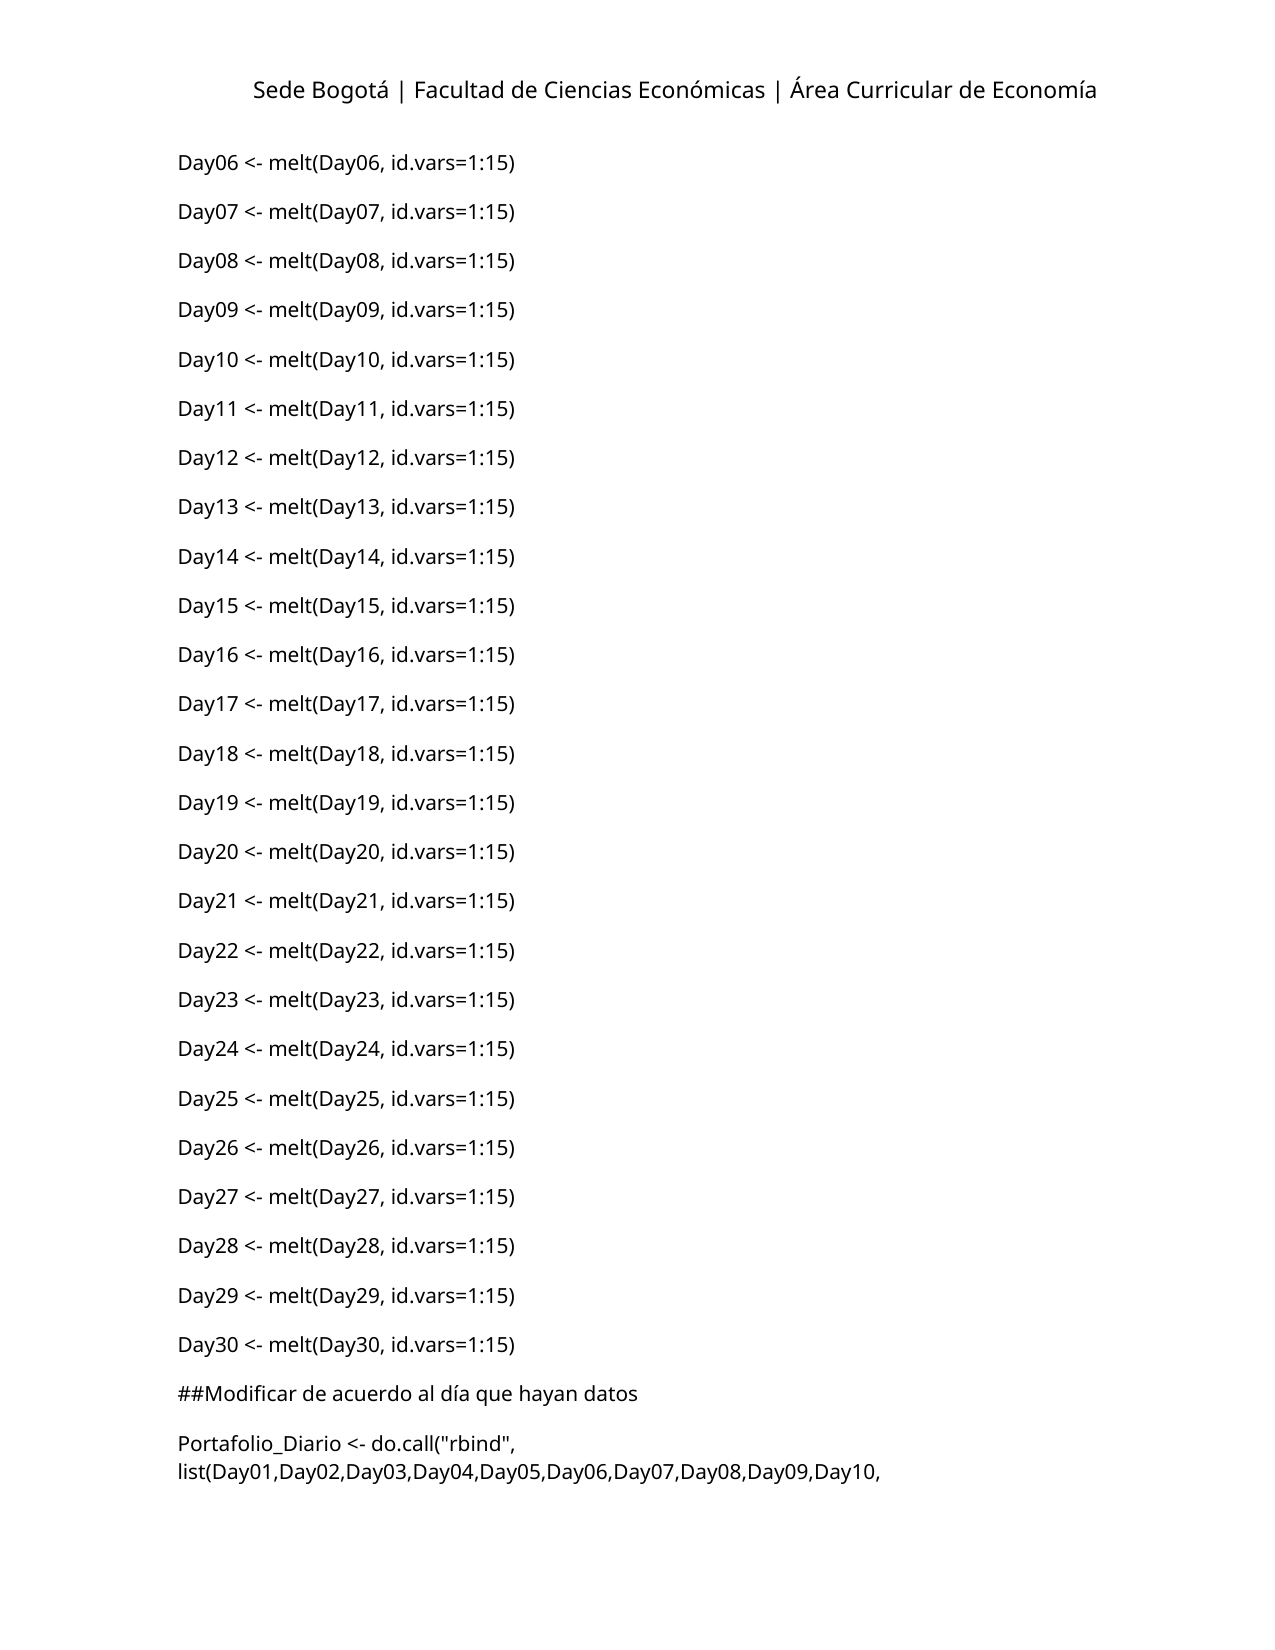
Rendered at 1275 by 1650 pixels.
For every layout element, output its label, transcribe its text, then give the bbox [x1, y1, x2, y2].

text Day26 <- melt(Day26, id.vars=1:15) [177, 1133, 1098, 1161]
text Day18 <- melt(Day18, id.vars=1:15) [177, 739, 1098, 767]
text Day24 <- melt(Day24, id.vars=1:15) [177, 1034, 1098, 1063]
text Day29 <- melt(Day29, id.vars=1:15) [177, 1281, 1098, 1309]
text Day28 <- melt(Day28, id.vars=1:15) [177, 1232, 1098, 1260]
text Day10 <- melt(Day10, id.vars=1:15) [177, 345, 1098, 373]
text Day25 <- melt(Day25, id.vars=1:15) [177, 1084, 1098, 1112]
text Day27 <- melt(Day27, id.vars=1:15) [177, 1182, 1098, 1211]
text Day07 <- melt(Day07, id.vars=1:15) [177, 197, 1098, 225]
text Day12 <- melt(Day12, id.vars=1:15) [177, 443, 1098, 472]
text Day15 <- melt(Day15, id.vars=1:15) [177, 591, 1098, 619]
text Day16 <- melt(Day16, id.vars=1:15) [177, 640, 1098, 669]
text Day06 <- melt(Day06, id.vars=1:15) [177, 148, 1098, 176]
text Day09 <- melt(Day09, id.vars=1:15) [177, 295, 1098, 324]
text Day21 <- melt(Day21, id.vars=1:15) [177, 887, 1098, 915]
text Day13 <- melt(Day13, id.vars=1:15) [177, 492, 1098, 521]
text Day22 <- melt(Day22, id.vars=1:15) [177, 936, 1098, 964]
text Day08 <- melt(Day08, id.vars=1:15) [177, 246, 1098, 274]
text Day11 <- melt(Day11, id.vars=1:15) [177, 394, 1098, 422]
text Day14 <- melt(Day14, id.vars=1:15) [177, 542, 1098, 570]
text Day17 <- melt(Day17, id.vars=1:15) [177, 689, 1098, 718]
text Day20 <- melt(Day20, id.vars=1:15) [177, 837, 1098, 866]
text Day30 <- melt(Day30, id.vars=1:15) [177, 1330, 1098, 1358]
text Portafolio_Diario <- do.call("rbind", list(Day01,Day02,Day03,Day04,Day05,Day06,Day07,Day08,Day09,Day10, [177, 1429, 1098, 1486]
text ##Modificar de acuerdo al día que hayan datos [177, 1379, 1098, 1408]
text Day19 <- melt(Day19, id.vars=1:15) [177, 788, 1098, 817]
text Day23 <- melt(Day23, id.vars=1:15) [177, 985, 1098, 1014]
